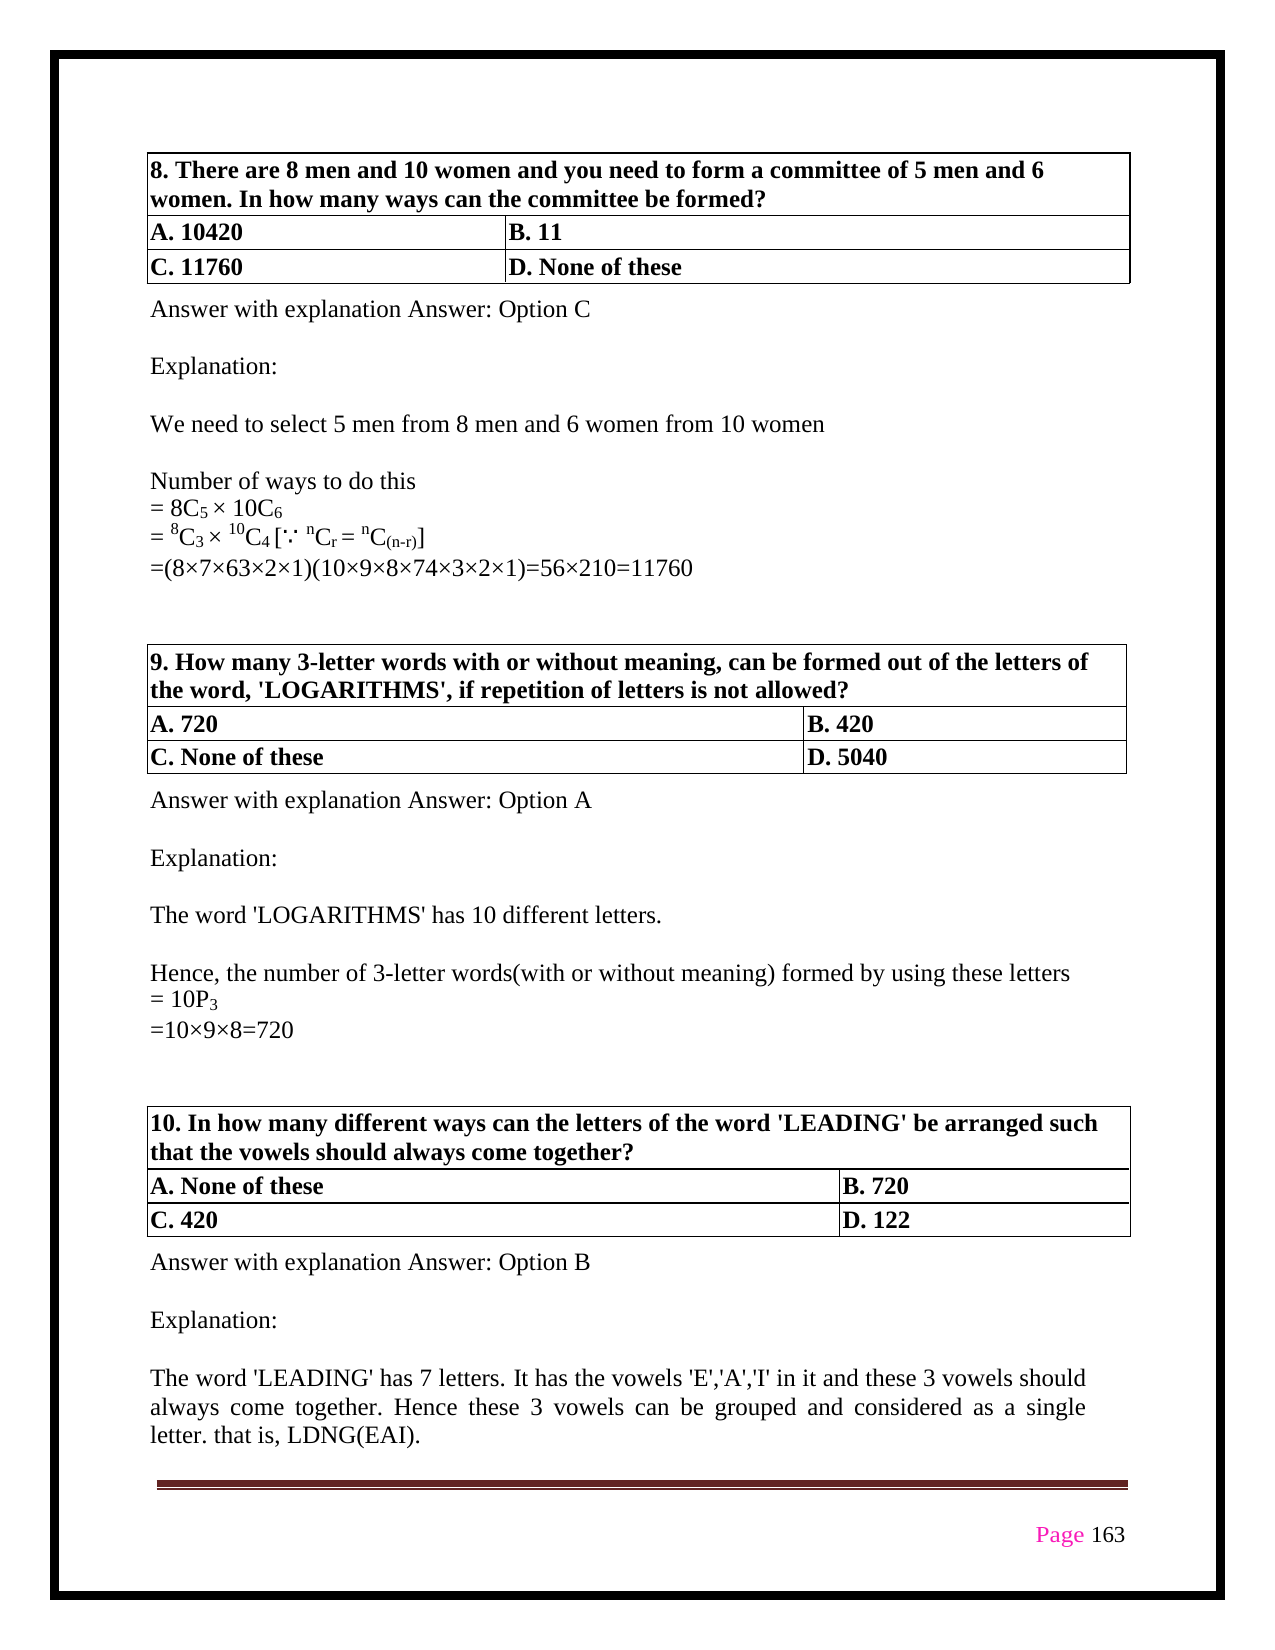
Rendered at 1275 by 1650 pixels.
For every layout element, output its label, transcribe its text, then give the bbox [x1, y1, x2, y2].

text = 8C3 × 10C4 [∵ nCr = nC(n-r)] [150, 525, 1181, 554]
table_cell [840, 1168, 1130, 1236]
text Answer with explanation Answer: Option C Explanation: [150, 294, 593, 380]
text We need to select 5 men from 8 men and 6 women from 10 women [150, 409, 1181, 438]
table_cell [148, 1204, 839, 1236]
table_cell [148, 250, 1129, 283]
text The word 'LEADING' has 7 letters. It has the vowels 'E','A','I' in it and these 3 vowels should always come together. Hence these 3 vowels can be grouped and considered as a single letter. that is, LDNG(EAI). [150, 1363, 1087, 1449]
text Answer with explanation Answer: Option B Explanation: [150, 1247, 593, 1334]
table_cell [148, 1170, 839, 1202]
text =(8×7×63×2×1)(10×9×8×74×3×2×1)=56×210=11760 [150, 554, 1181, 582]
text = 10P3 [150, 987, 1181, 1017]
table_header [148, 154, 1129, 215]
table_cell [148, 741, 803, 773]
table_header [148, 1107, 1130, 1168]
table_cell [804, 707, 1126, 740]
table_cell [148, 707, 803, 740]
text Hence, the number of 3-letter words(with or without meaning) formed by using these letters [150, 958, 1181, 987]
text Answer with explanation Answer: Option A Explanation: [150, 785, 594, 872]
text =10×9×8=720 [150, 1017, 1181, 1044]
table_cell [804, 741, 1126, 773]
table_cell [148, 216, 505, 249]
text The word 'LOGARITHMS' has 10 different letters. [150, 901, 1181, 929]
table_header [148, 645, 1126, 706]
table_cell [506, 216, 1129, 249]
text Number of ways to do this [150, 467, 1181, 495]
text = 8C5 × 10C6 [150, 495, 1181, 525]
